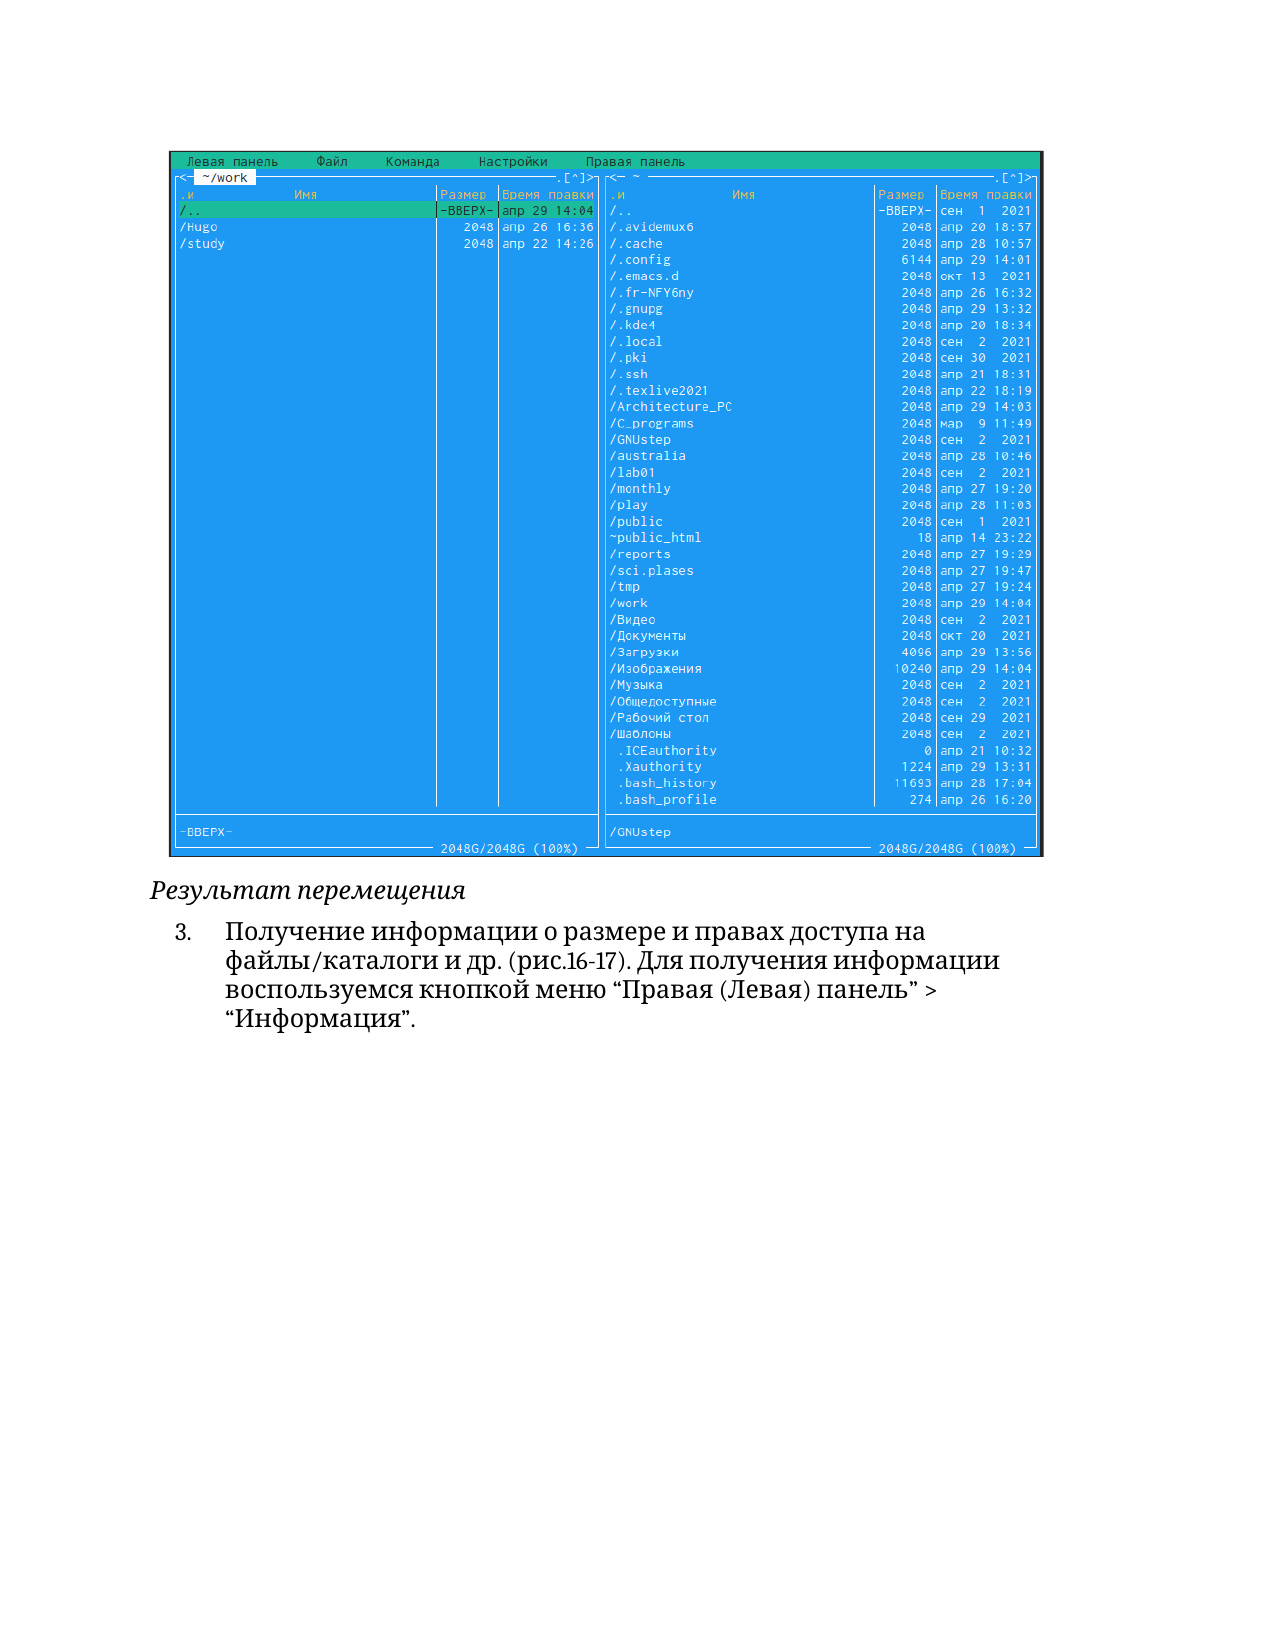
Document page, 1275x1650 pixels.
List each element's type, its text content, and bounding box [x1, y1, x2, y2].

picture [168, 150, 1044, 857]
list Получение информации о размере и правах доступа на файлы/каталоги и др. (рис.16-17). Для получения информации воспользуемся кнопкой меню “Правая (Левая) панель” > “Информация”. [175, 918, 1125, 1033]
text Результат перемещения [150, 877, 1125, 906]
